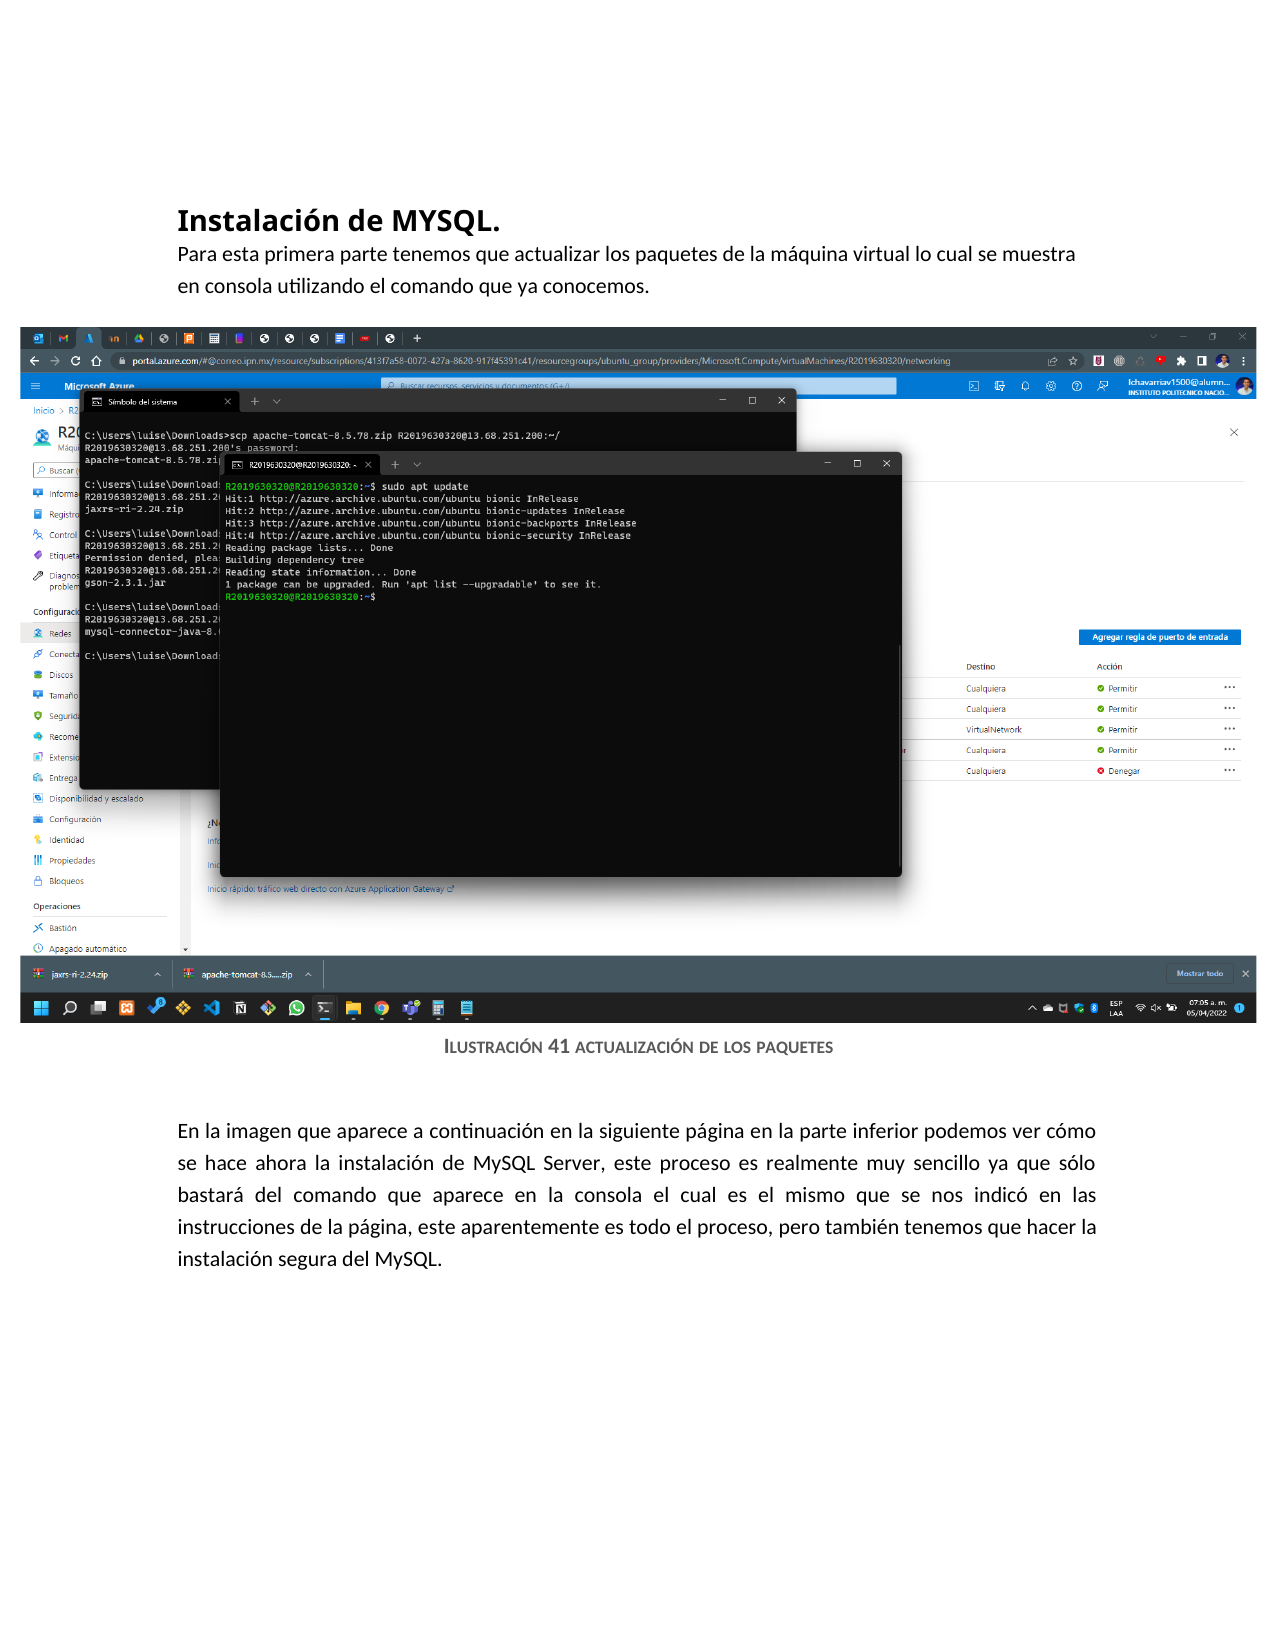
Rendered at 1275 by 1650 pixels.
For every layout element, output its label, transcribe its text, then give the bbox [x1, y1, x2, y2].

picture [20, 327, 1257, 1023]
subtitle Instalación de MYSQL. [177, 200, 1098, 240]
text Para esta primera parte tenemos que actualizar los paquetes de la máquina virtual lo cual se muestra en consola utilizando el comando que ya conocemos. [177, 240, 1098, 299]
text En la imagen que aparece a continuación en la siguiente página en la parte inferior podemos ver cómo se hace ahora la instalación de MySQL Server, este proceso es realmente muy sencillo ya que sólo bastará del comando que aparece en la consola el cual es el mismo que se nos indicó en las instrucciones de la página, este aparentemente es todo el proceso, pero también tenemos que hacer la instalación segura del MySQL. [177, 1117, 1098, 1272]
